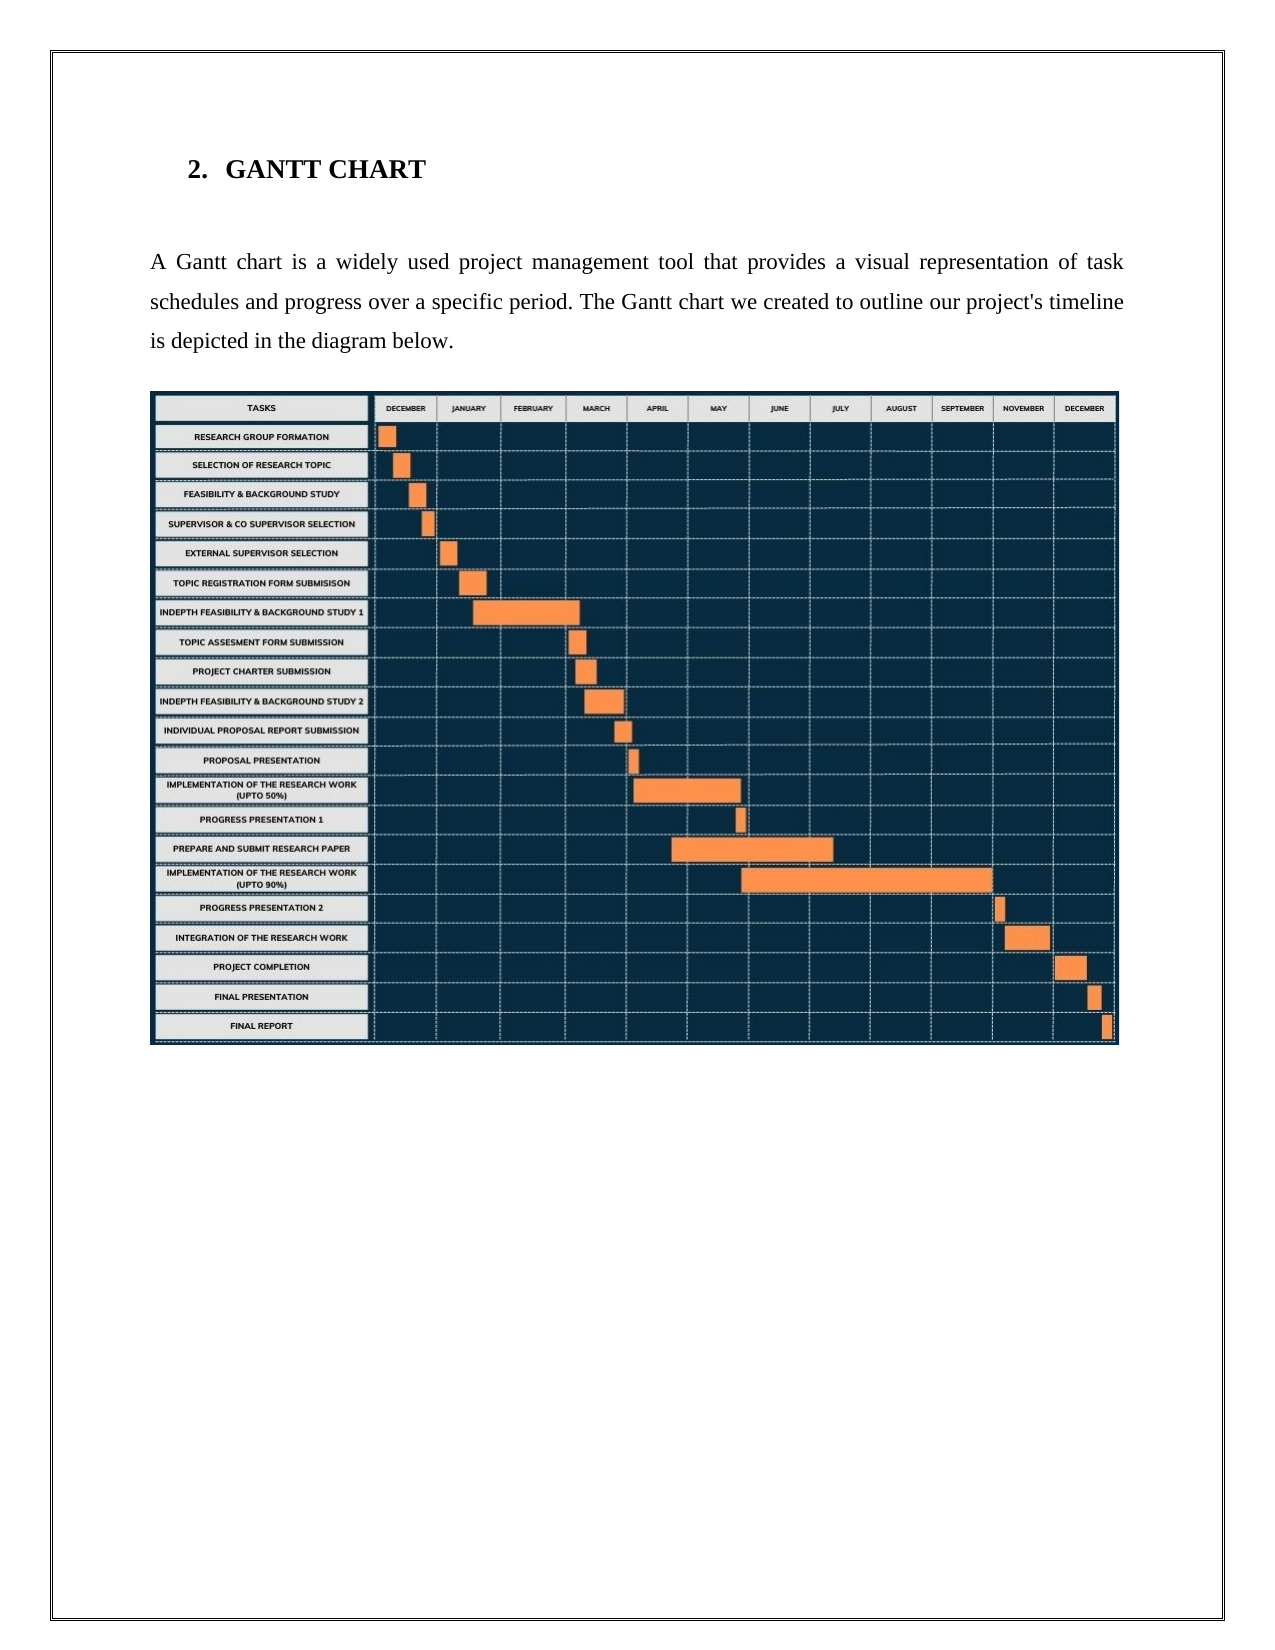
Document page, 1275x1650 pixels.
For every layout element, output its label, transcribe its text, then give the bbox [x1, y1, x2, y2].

picture [150, 391, 1120, 1045]
subtitle GANTT CHART [187, 153, 1212, 184]
text A Gantt chart is a widely used project management tool that provides a visual representation of task schedules and progress over a specific period. The Gantt chart we created to outline our project's timeline is depicted in the diagram below. [150, 248, 1125, 354]
